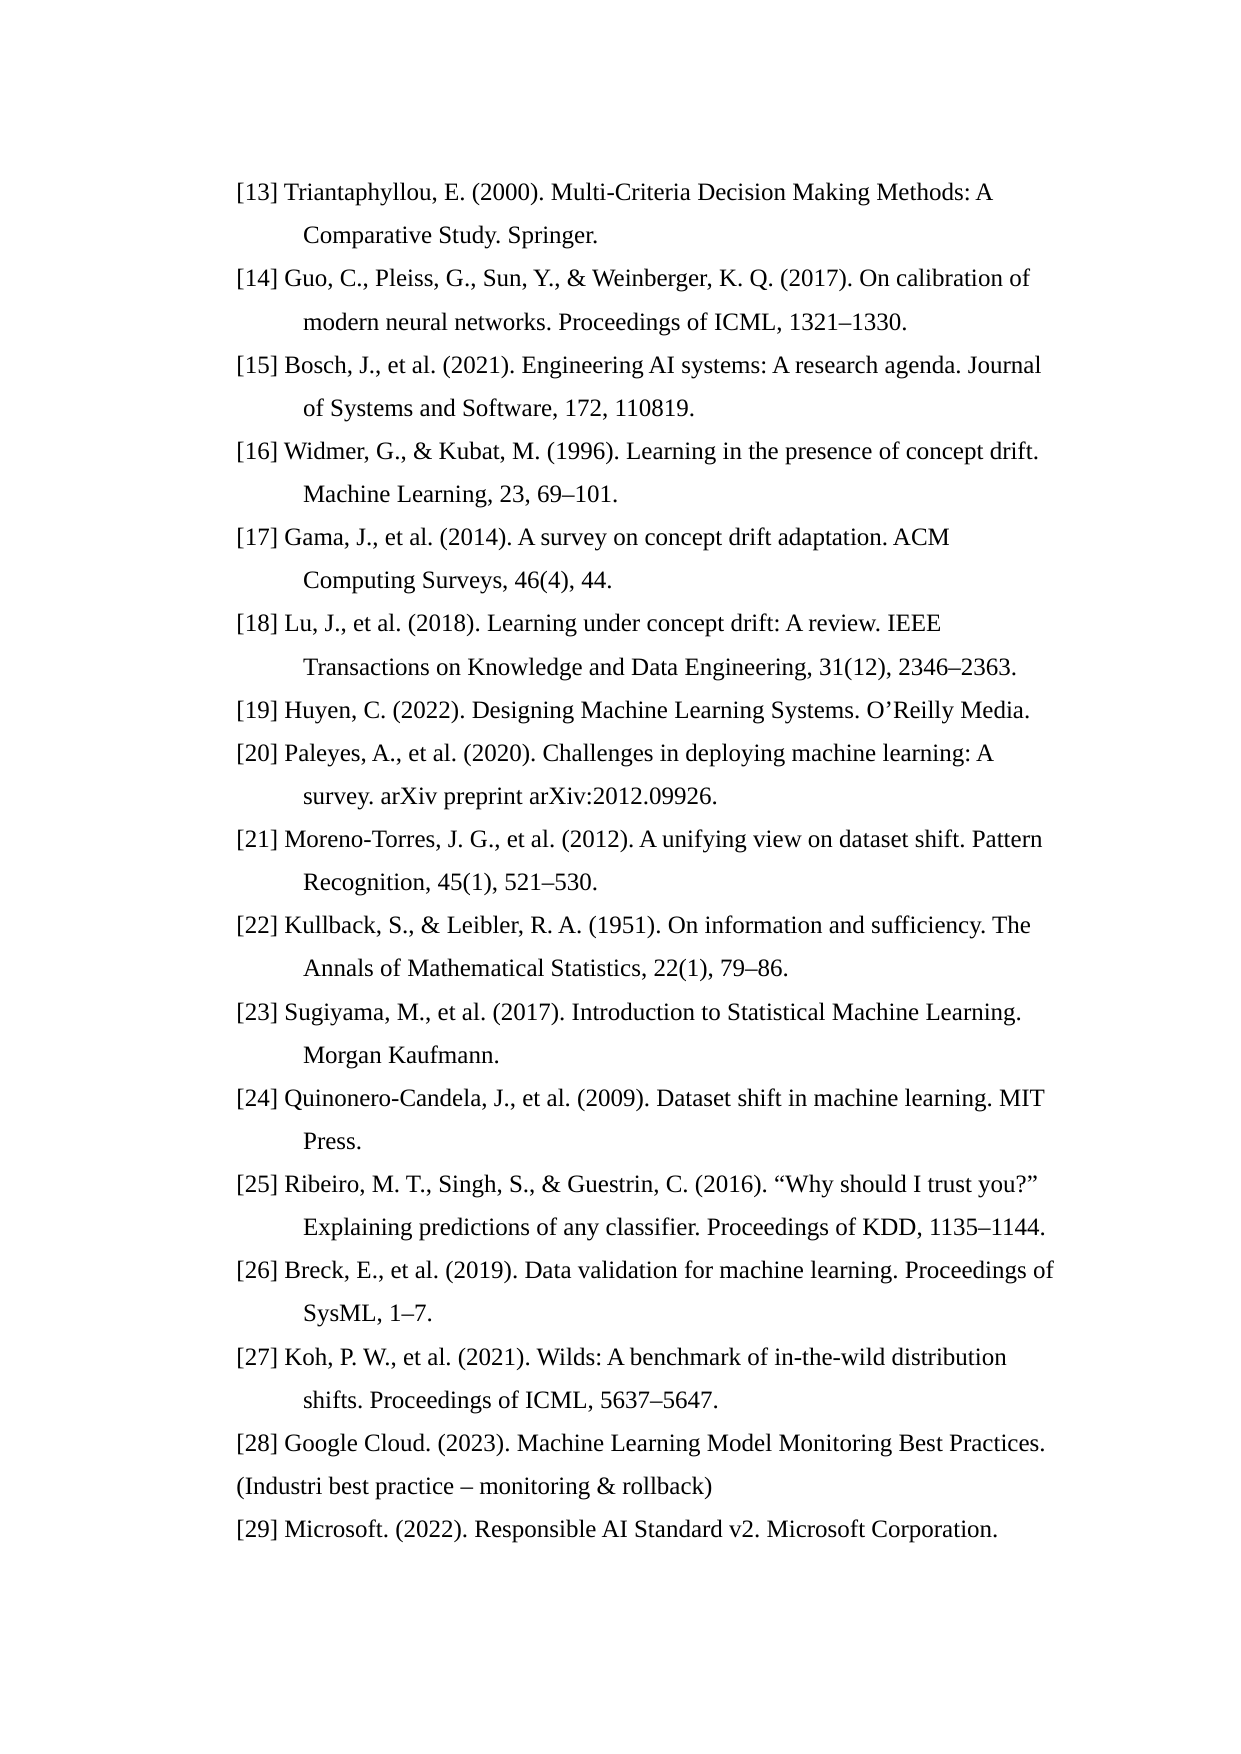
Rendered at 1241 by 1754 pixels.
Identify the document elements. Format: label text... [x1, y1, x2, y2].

text [29] Microsoft. (2022). Responsible AI Standard v2. Microsoft Corporation. [236, 1514, 1063, 1543]
text [13] Triantaphyllou, E. (2000). Multi-Criteria Decision Making Methods: A Comparative Study. Springer. [236, 177, 1063, 249]
text [17] Gama, J., et al. (2014). A survey on concept drift adaptation. ACM Computing Surveys, 46(4), 44. [236, 522, 1063, 594]
text [22] Kullback, S., & Leibler, R. A. (1951). On information and sufficiency. The Annals of Mathematical Statistics, 22(1), 79–86. [236, 910, 1063, 982]
text [21] Moreno-Torres, J. G., et al. (2012). A unifying view on dataset shift. Pattern Recognition, 45(1), 521–530. [236, 824, 1063, 896]
text [25] Ribeiro, M. T., Singh, S., & Guestrin, C. (2016). “Why should I trust you?” Explaining predictions of any classifier. Proceedings of KDD, 1135–1144. [236, 1169, 1063, 1241]
text [23] Sugiyama, M., et al. (2017). Introduction to Statistical Machine Learning. Morgan Kaufmann. [236, 997, 1063, 1068]
text [19] Huyen, C. (2022). Designing Machine Learning Systems. O’Reilly Media. [236, 695, 1063, 723]
text [27] Koh, P. W., et al. (2021). Wilds: A benchmark of in-the-wild distribution shifts. Proceedings of ICML, 5637–5647. [236, 1342, 1063, 1413]
text [18] Lu, J., et al. (2018). Learning under concept drift: A review. IEEE Transactions on Knowledge and Data Engineering, 31(12), 2346–2363. [236, 608, 1063, 680]
text [16] Widmer, G., & Kubat, M. (1996). Learning in the presence of concept drift. Machine Learning, 23, 69–101. [236, 436, 1063, 508]
text [28] Google Cloud. (2023). Machine Learning Model Monitoring Best Practices. [236, 1428, 1063, 1457]
text [20] Paleyes, A., et al. (2020). Challenges in deploying machine learning: A survey. arXiv preprint arXiv:2012.09926. [236, 738, 1063, 810]
text [24] Quinonero-Candela, J., et al. (2009). Dataset shift in machine learning. MIT Press. [236, 1083, 1063, 1155]
text [14] Guo, C., Pleiss, G., Sun, Y., & Weinberger, K. Q. (2017). On calibration of modern neural networks. Proceedings of ICML, 1321–1330. [236, 263, 1063, 335]
text (Industri best practice – monitoring & rollback) [236, 1471, 1063, 1500]
text [26] Breck, E., et al. (2019). Data validation for machine learning. Proceedings of SysML, 1–7. [236, 1255, 1063, 1327]
text [15] Bosch, J., et al. (2021). Engineering AI systems: A research agenda. Journal of Systems and Software, 172, 110819. [236, 350, 1063, 422]
